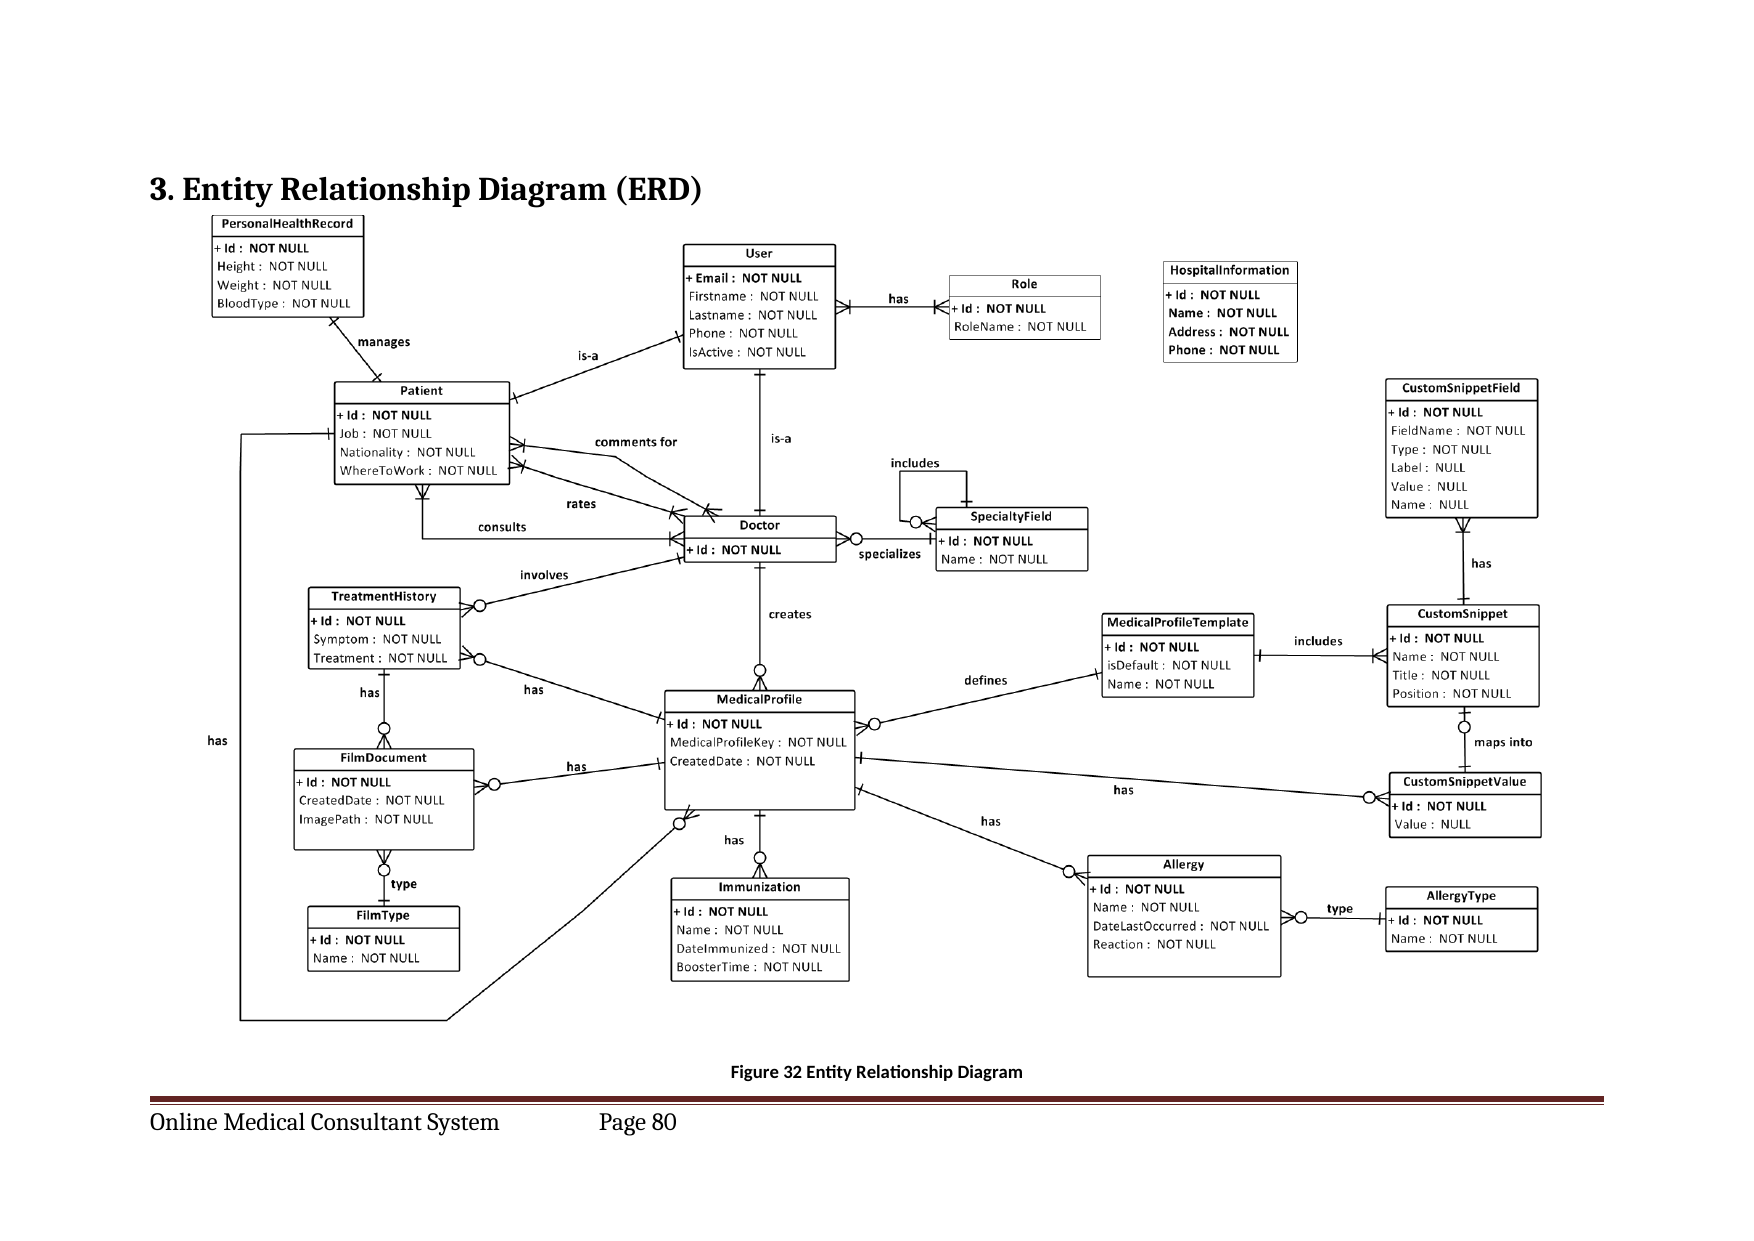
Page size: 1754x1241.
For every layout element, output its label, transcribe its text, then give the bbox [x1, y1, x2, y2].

picture [199, 215, 1555, 1035]
subtitle Entity Relationship Diagram (ERD) [150, 171, 1604, 209]
